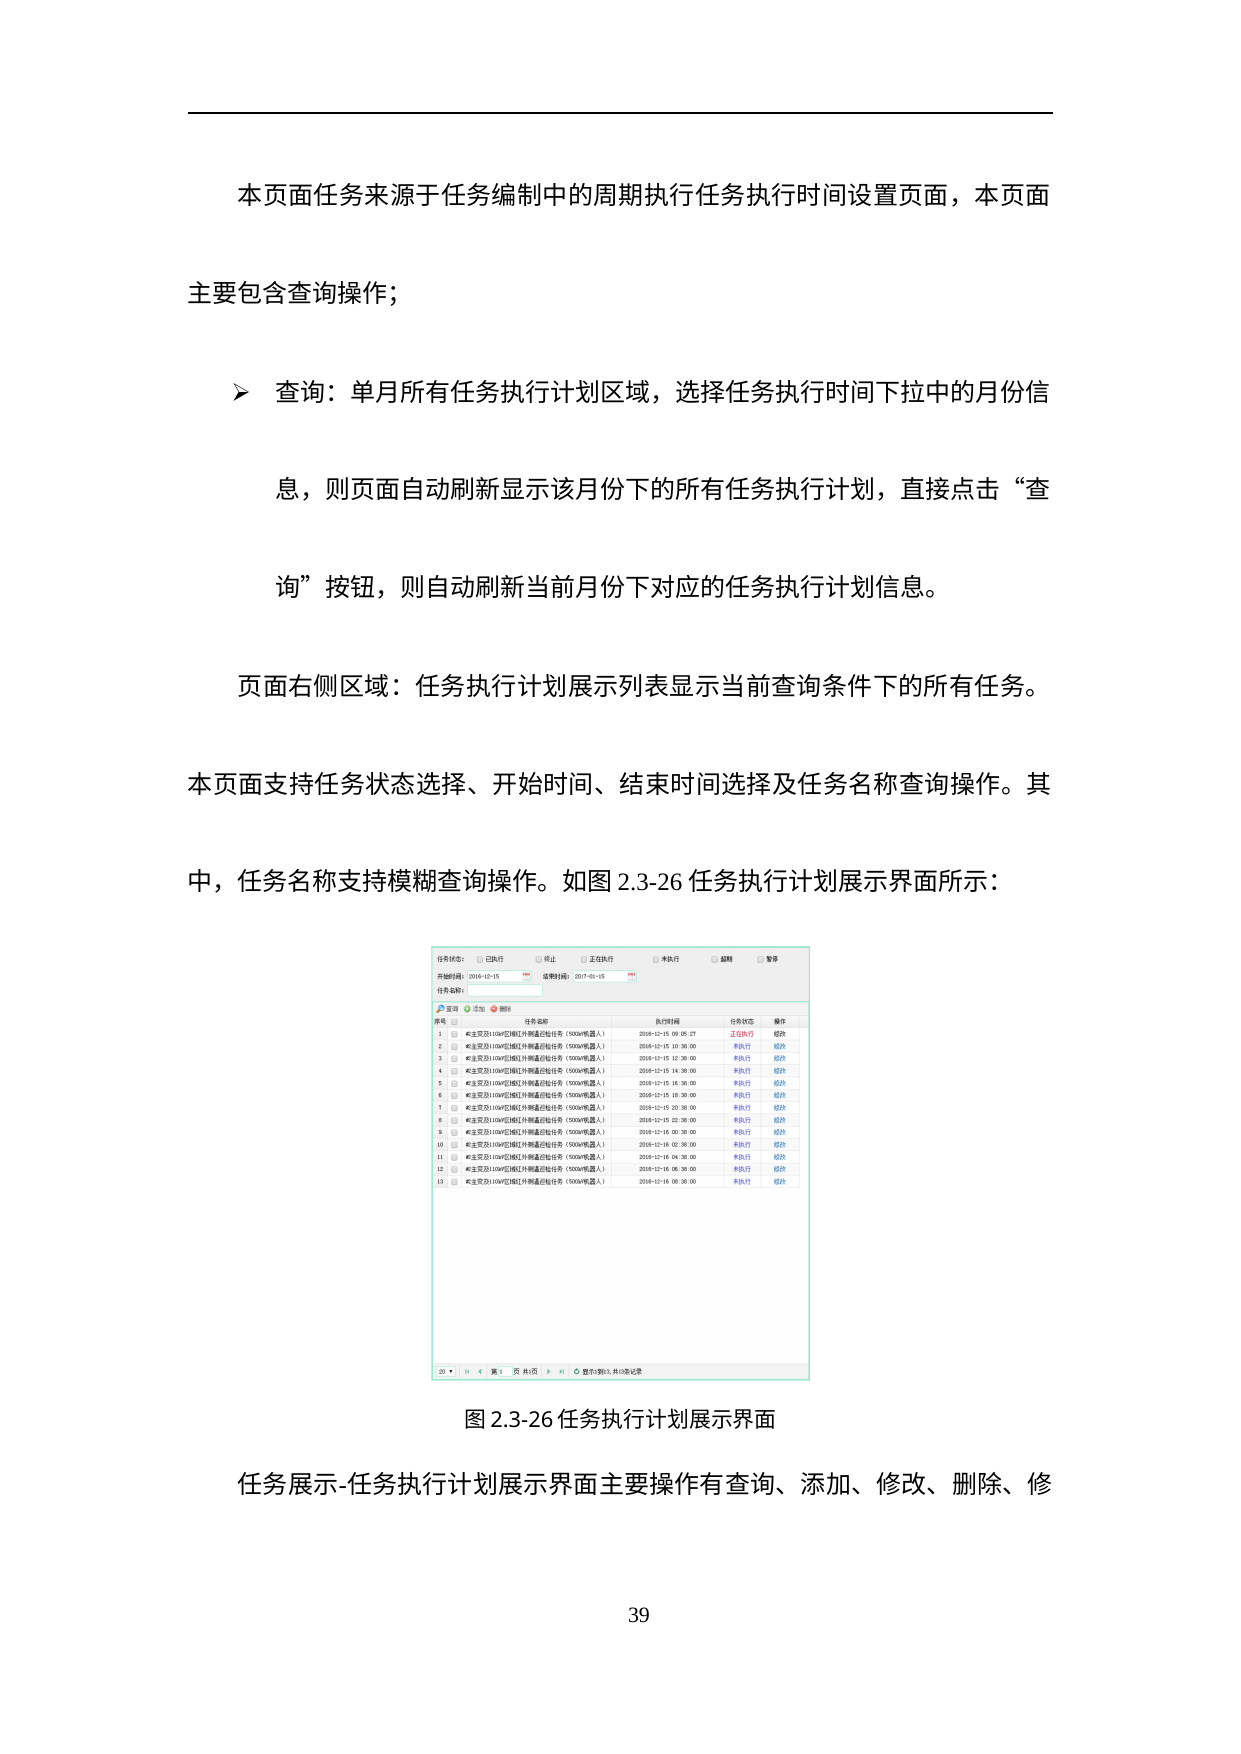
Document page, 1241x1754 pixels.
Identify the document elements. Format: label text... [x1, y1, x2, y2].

text 页面右侧区域：任务执行计划展示列表显示当前查询条件下的所有任务。本页面支持任务状态选择、开始时间、结束时间选择及任务名称查询操作。其中，任务名称支持模糊查询操作。如图2.3-26 任务执行计划展示界面所示： [187, 652, 1053, 912]
text 本页面任务来源于任务编制中的周期执行任务执行时间设置页面，本页面主要包含查询操作； [187, 161, 1053, 324]
text 图2.3-26任务执行计划展示界面 [187, 1402, 1053, 1434]
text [187, 1451, 1053, 1516]
picture [431, 946, 810, 1382]
list 查询：单月所有任务执行计划区域，选择任务执行时间下拉中的月份信息，则页面自动刷新显示该月份下的所有任务执行计划，直接点击“查询”按钮，则自动刷新当前月份下对应的任务执行计划信息。 [231, 358, 1053, 618]
